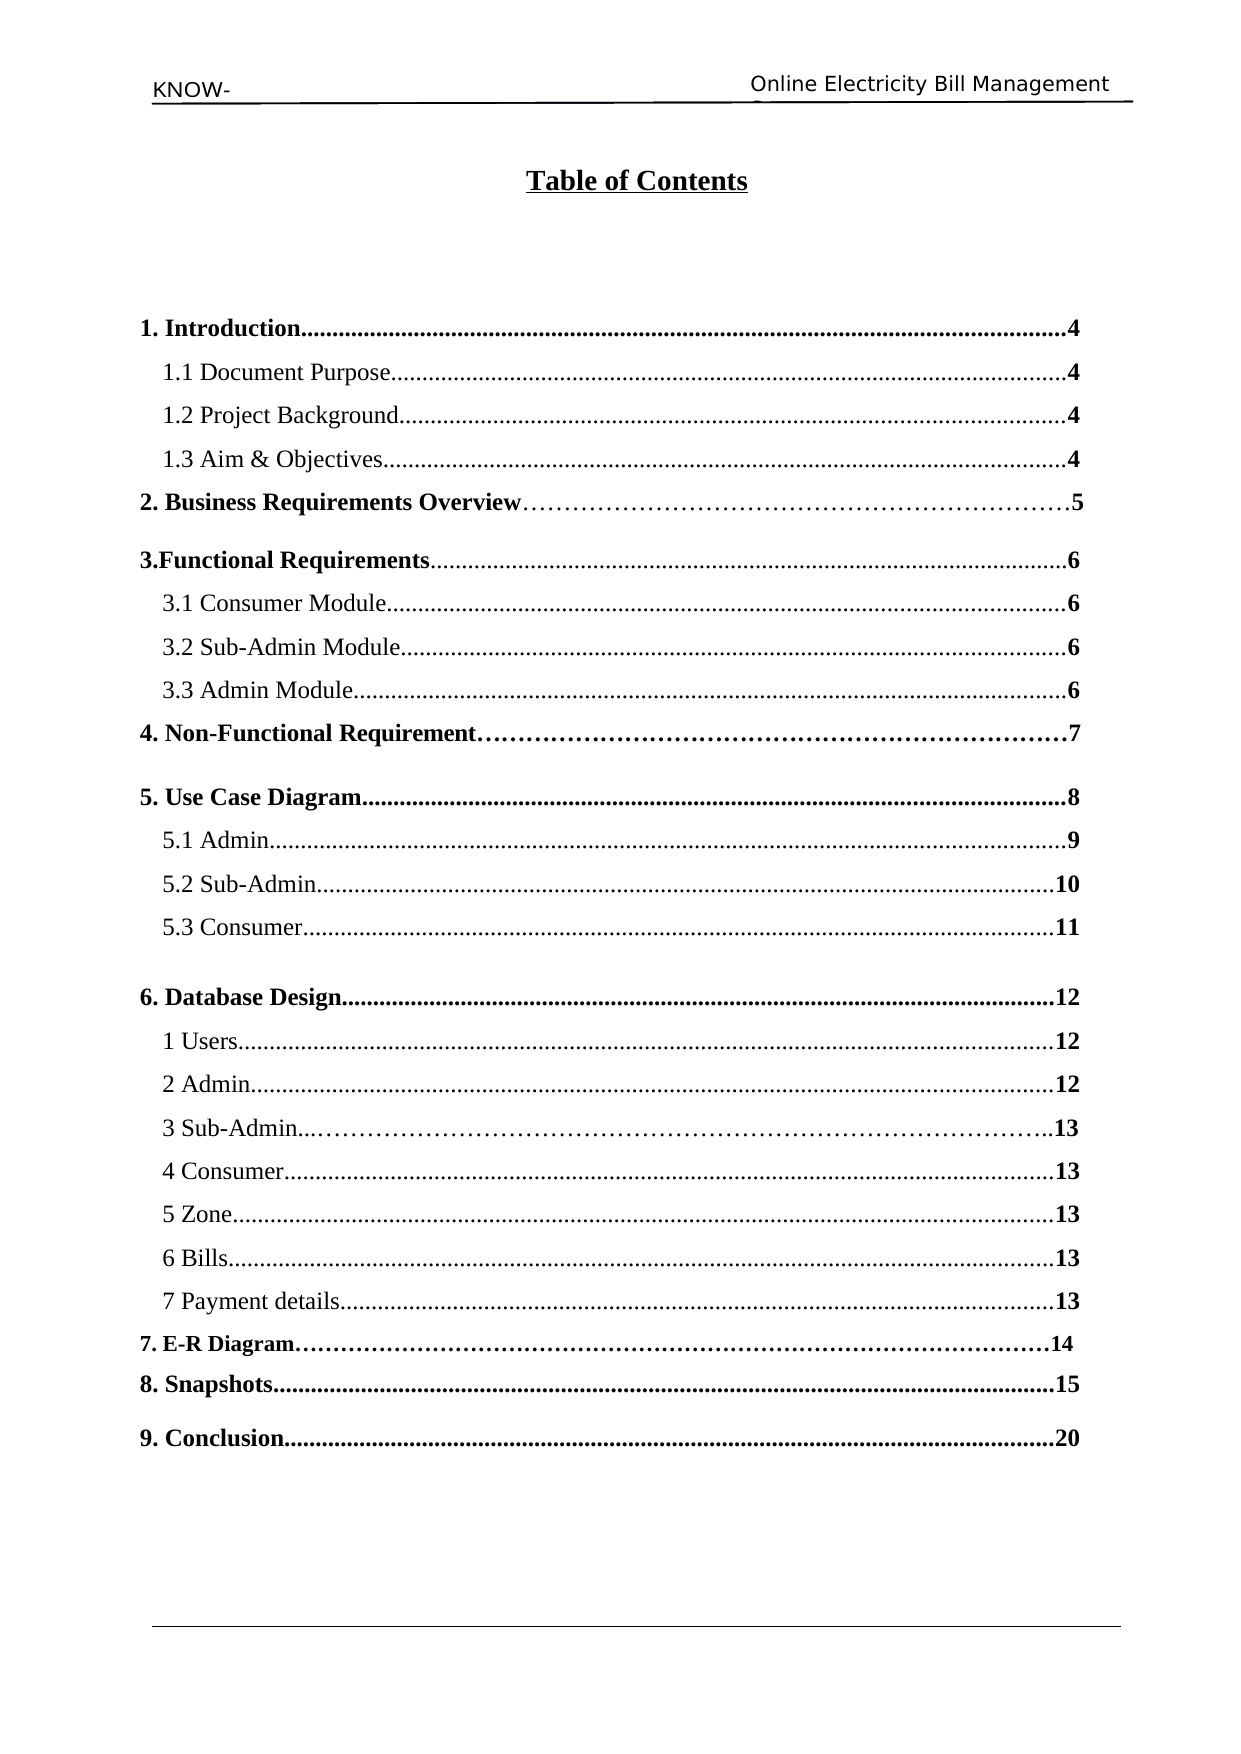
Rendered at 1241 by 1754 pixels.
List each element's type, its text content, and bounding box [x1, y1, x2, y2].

text 2 Admin 12 [162, 1069, 1134, 1098]
text 1. Introduction 4 [139, 313, 1134, 342]
text 4. Non-Functional Requirement………………………………………………………………7 [139, 718, 1134, 747]
text Table of Contents [139, 163, 1134, 196]
text 3.2 Sub-Admin Module 6 [162, 632, 1134, 660]
text 3.3 Admin Module 6 [162, 675, 1134, 704]
text 7 Payment details 13 [162, 1286, 1134, 1315]
text 4 Consumer 13 [162, 1156, 1134, 1185]
text 3 Sub-Admin...……………………………………………………………………………..13 [162, 1113, 1134, 1141]
text 3.Functional Requirements 6 [139, 545, 1134, 573]
text 7. E-R Diagram………………………………………………………………………………………14 [139, 1330, 1134, 1356]
text 1.2 Project Background 4 [162, 400, 1134, 429]
text 1 Users 12 [162, 1026, 1134, 1054]
text 2. Business Requirements Overview…………………………………………………………5 [139, 487, 1134, 516]
text 3.1 Consumer Module 6 [162, 588, 1134, 617]
text 5.3 Consumer 11 [162, 912, 1134, 941]
text 8. Snapshots 15 [139, 1369, 1134, 1398]
text 9. Conclusion 20 [139, 1423, 1134, 1452]
text 5.2 Sub-Admin 10 [162, 869, 1134, 898]
text 5. Use Case Diagram 8 [139, 782, 1134, 811]
text 1.1 Document Purpose 4 [162, 357, 1134, 386]
text 6. Database Design 12 [139, 982, 1134, 1011]
text 5 Zone 13 [162, 1199, 1134, 1228]
text 1.3 Aim & Objectives 4 [162, 444, 1134, 473]
text 5.1 Admin 9 [162, 826, 1134, 854]
text 6 Bills 13 [162, 1243, 1134, 1272]
